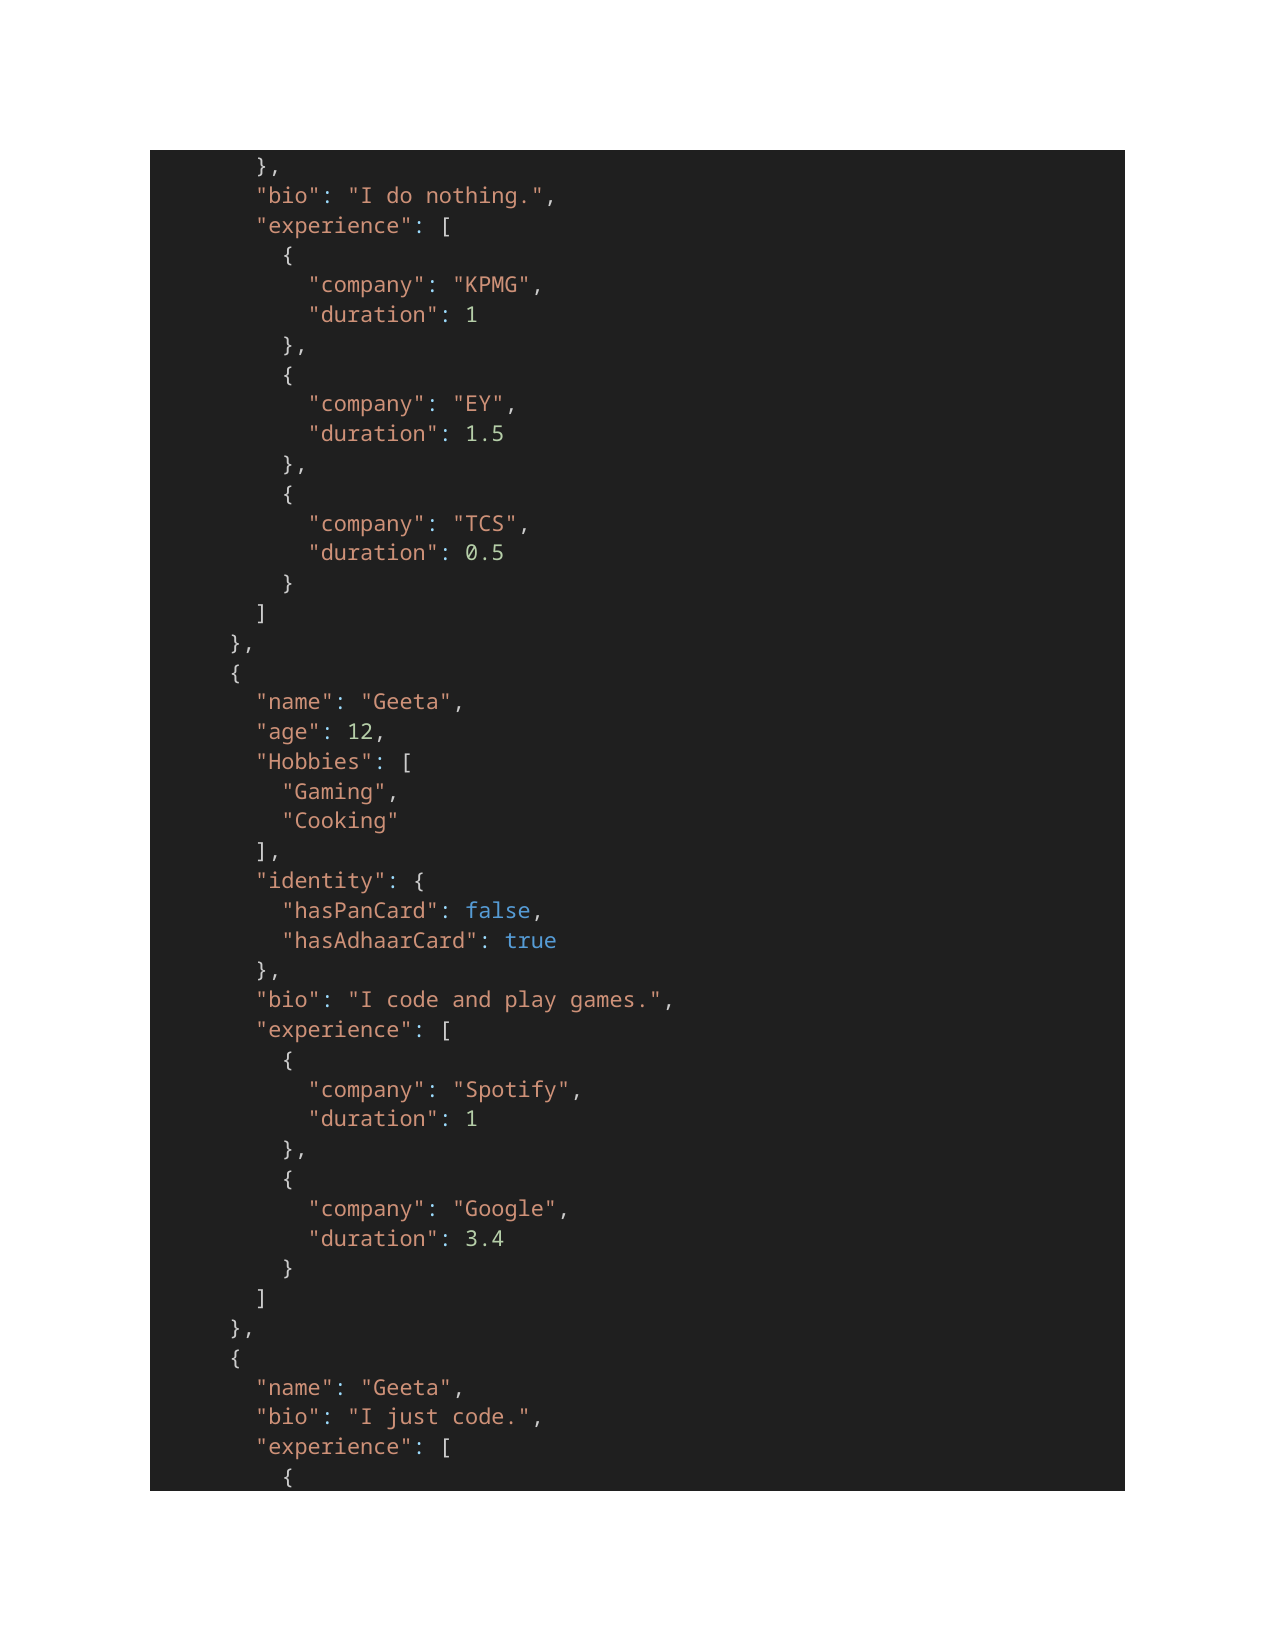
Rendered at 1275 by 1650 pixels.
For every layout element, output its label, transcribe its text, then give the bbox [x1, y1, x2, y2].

text ] [150, 1282, 1125, 1312]
text }, [150, 1133, 1125, 1163]
text "company": "Spotify", [150, 1073, 1125, 1103]
text ], [150, 835, 1125, 865]
text }, [150, 448, 1125, 478]
text } [150, 1252, 1125, 1282]
text { [150, 478, 1125, 507]
text "duration": 3.4 [150, 1222, 1125, 1252]
text }, [150, 329, 1125, 358]
text } [150, 567, 1125, 597]
text "Gaming", [150, 776, 1125, 805]
text { [150, 358, 1125, 388]
text ] [150, 597, 1125, 627]
text "experience": [ [150, 1431, 1125, 1461]
text { [150, 1342, 1125, 1371]
text "hasPanCard": false, [150, 895, 1125, 924]
text "duration": 0.5 [150, 537, 1125, 567]
text }, [150, 627, 1125, 656]
text { [150, 239, 1125, 269]
text }, [150, 1312, 1125, 1342]
text { [150, 656, 1125, 686]
text "experience": [ [150, 1014, 1125, 1044]
text "experience": [ [150, 209, 1125, 239]
text "bio": "I just code.", [150, 1401, 1125, 1431]
text }, [150, 954, 1125, 984]
text { [150, 1461, 1125, 1491]
text { [150, 1044, 1125, 1073]
text "company": "KPMG", [150, 269, 1125, 299]
text }, [150, 150, 1125, 180]
text "bio": "I do nothing.", [150, 180, 1125, 209]
text "hasAdhaarCard": true [150, 924, 1125, 954]
text "company": "TCS", [150, 507, 1125, 537]
text "Cooking" [150, 805, 1125, 835]
text "identity": { [150, 865, 1125, 895]
text "name": "Geeta", [150, 686, 1125, 716]
text "company": "EY", [150, 388, 1125, 418]
text "name": "Geeta", [150, 1371, 1125, 1401]
text { [150, 1163, 1125, 1193]
text "age": 12, [150, 716, 1125, 746]
text "duration": 1 [150, 1103, 1125, 1133]
text "Hobbies": [ [150, 746, 1125, 776]
text "company": "Google", [150, 1193, 1125, 1222]
text "bio": "I code and play games.", [150, 984, 1125, 1014]
text "duration": 1 [150, 299, 1125, 329]
text "duration": 1.5 [150, 418, 1125, 448]
